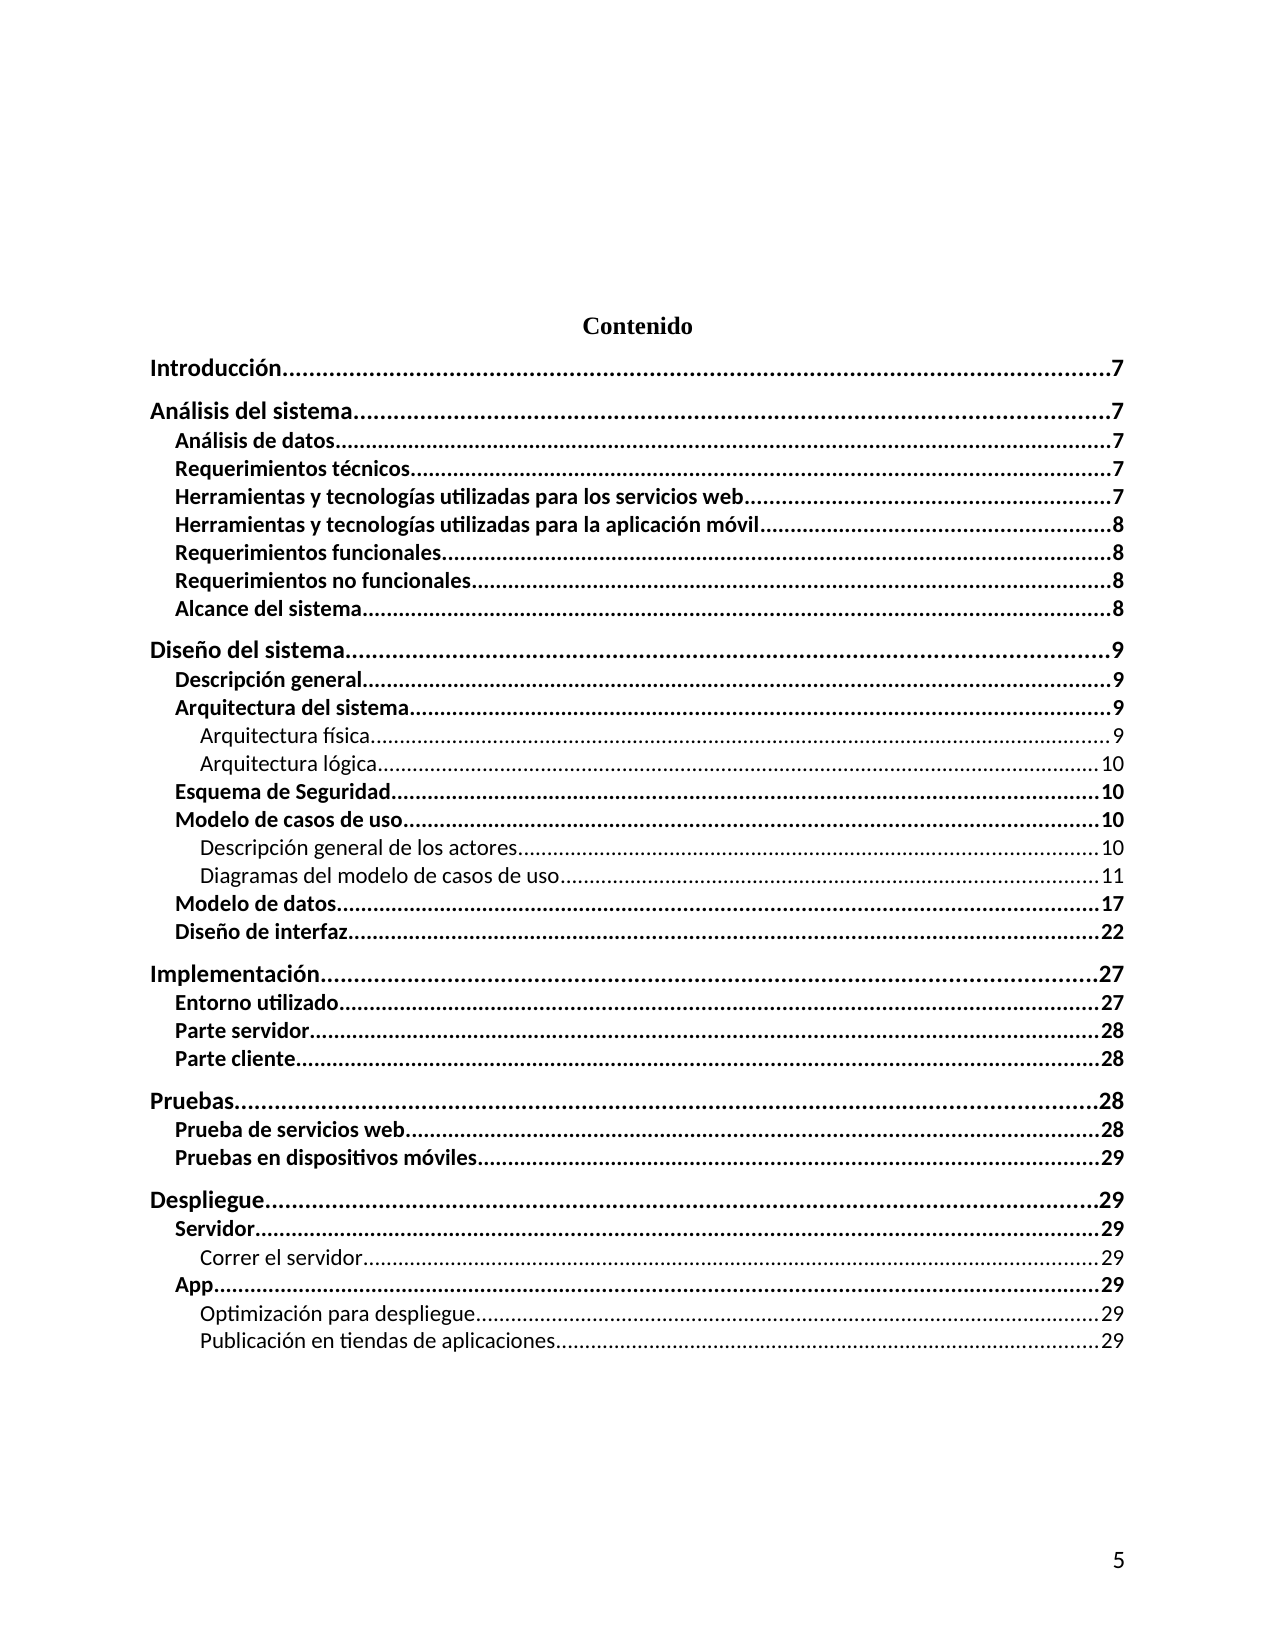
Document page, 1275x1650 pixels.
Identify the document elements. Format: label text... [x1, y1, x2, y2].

text Herramientas y tecnologías utilizadas para la aplicación móvil 8 [175, 510, 1125, 538]
text Descripción general de los actores 10 [200, 833, 1125, 861]
text Publicación en tiendas de aplicaciones 29 [200, 1327, 1125, 1355]
text Pruebas 28 [150, 1085, 1125, 1116]
text Diseño del sistema 9 [150, 635, 1125, 665]
text Requerimientos funcionales 8 [175, 538, 1125, 566]
text Análisis del sistema 7 [150, 396, 1125, 426]
text Análisis de datos 7 [175, 426, 1125, 454]
text Diseño de interfaz 22 [175, 917, 1125, 945]
text Servidor 29 [175, 1214, 1125, 1243]
text Arquitectura del sistema 9 [175, 693, 1125, 721]
text Arquitectura física 9 [200, 721, 1125, 749]
text Diagramas del modelo de casos de uso 11 [200, 861, 1125, 889]
text Parte cliente 28 [175, 1044, 1125, 1072]
text Requerimientos no funcionales 8 [175, 566, 1125, 594]
text Requerimientos técnicos 7 [175, 454, 1125, 482]
text Alcance del sistema 8 [175, 594, 1125, 622]
text Esquema de Seguridad 10 [175, 777, 1125, 805]
text Correr el servidor 29 [200, 1243, 1125, 1271]
text Parte servidor 28 [175, 1016, 1125, 1044]
text Descripción general 9 [175, 665, 1125, 693]
text Arquitectura lógica 10 [200, 749, 1125, 777]
text Modelo de datos 17 [175, 889, 1125, 917]
text Despliegue 29 [150, 1184, 1125, 1214]
text Optimización para despliegue 29 [200, 1299, 1125, 1327]
text App 29 [175, 1271, 1125, 1299]
text Implementación 27 [150, 958, 1125, 988]
text Entorno utilizado 27 [175, 988, 1125, 1016]
text Introducción 7 [150, 352, 1125, 383]
text Modelo de casos de uso 10 [175, 805, 1125, 833]
text Prueba de servicios web 28 [175, 1116, 1125, 1143]
text Herramientas y tecnologías utilizadas para los servicios web 7 [175, 482, 1125, 510]
text Contenido [150, 311, 1125, 340]
text Pruebas en dispositivos móviles 29 [175, 1143, 1125, 1172]
